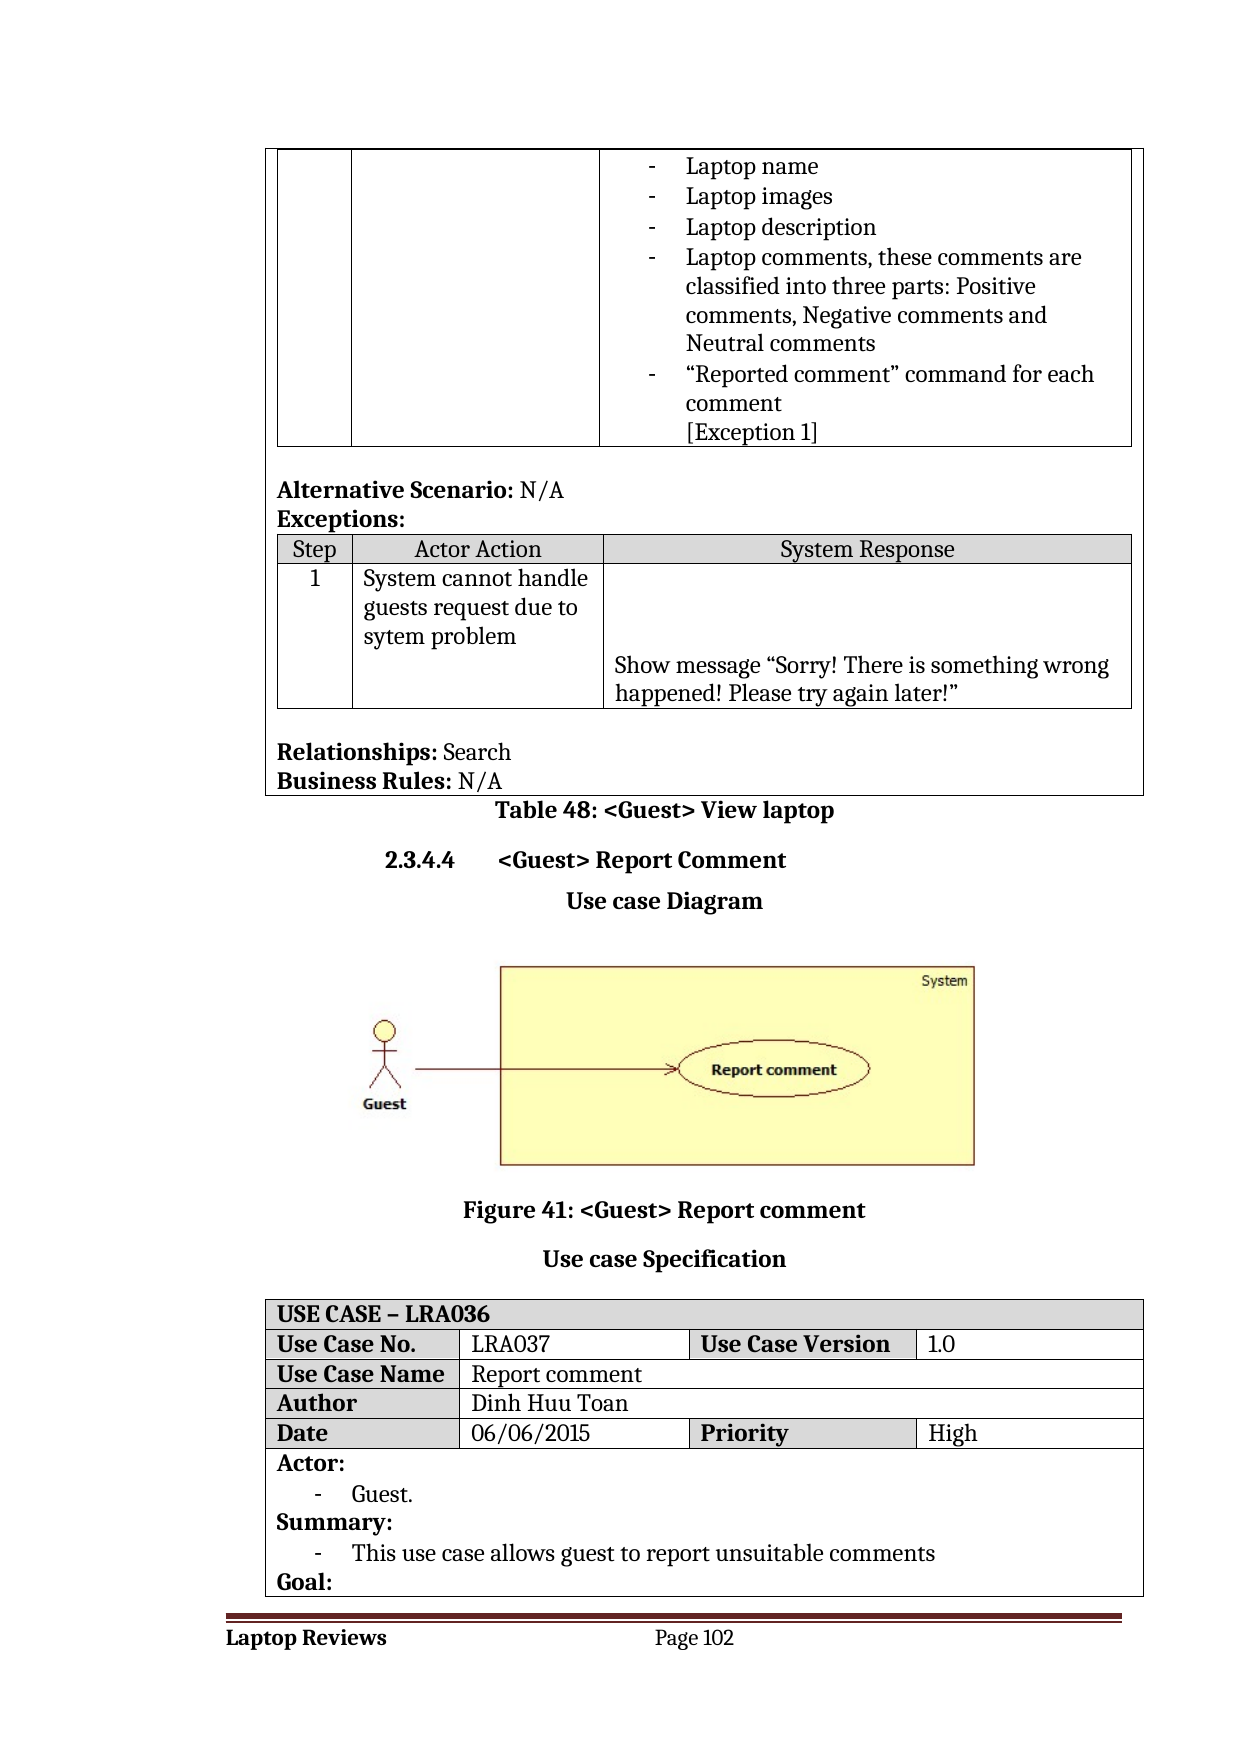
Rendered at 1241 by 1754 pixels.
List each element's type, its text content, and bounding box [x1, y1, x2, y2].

table_cell Author [266, 1389, 459, 1418]
table_cell Priority [690, 1419, 916, 1448]
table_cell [266, 149, 1143, 795]
text Use case Specification [207, 1245, 1122, 1274]
table_cell Date [266, 1419, 459, 1448]
table_cell High [917, 1419, 1143, 1448]
text Figure 41: <Guest> Report comment [207, 1196, 1122, 1224]
table_cell LRA037 [460, 1330, 689, 1358]
table_cell 1.0 [917, 1330, 1143, 1358]
table_cell Report comment [460, 1360, 1143, 1388]
table_cell 06/06/2015 [460, 1419, 689, 1448]
subtitle <Guest> Report Comment [385, 846, 1122, 875]
table_header USE CASE – LRA036 [266, 1300, 1143, 1329]
table_cell Use Case No. [266, 1330, 459, 1358]
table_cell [266, 1449, 1143, 1596]
text Table 48: <Guest> View laptop [207, 796, 1122, 825]
text Use case Diagram [207, 887, 1122, 916]
picture [328, 941, 1001, 1192]
table_cell Use Case Version [690, 1330, 916, 1358]
table_cell Use Case Name [266, 1360, 459, 1388]
table_cell Dinh Huu Toan [460, 1389, 1143, 1418]
